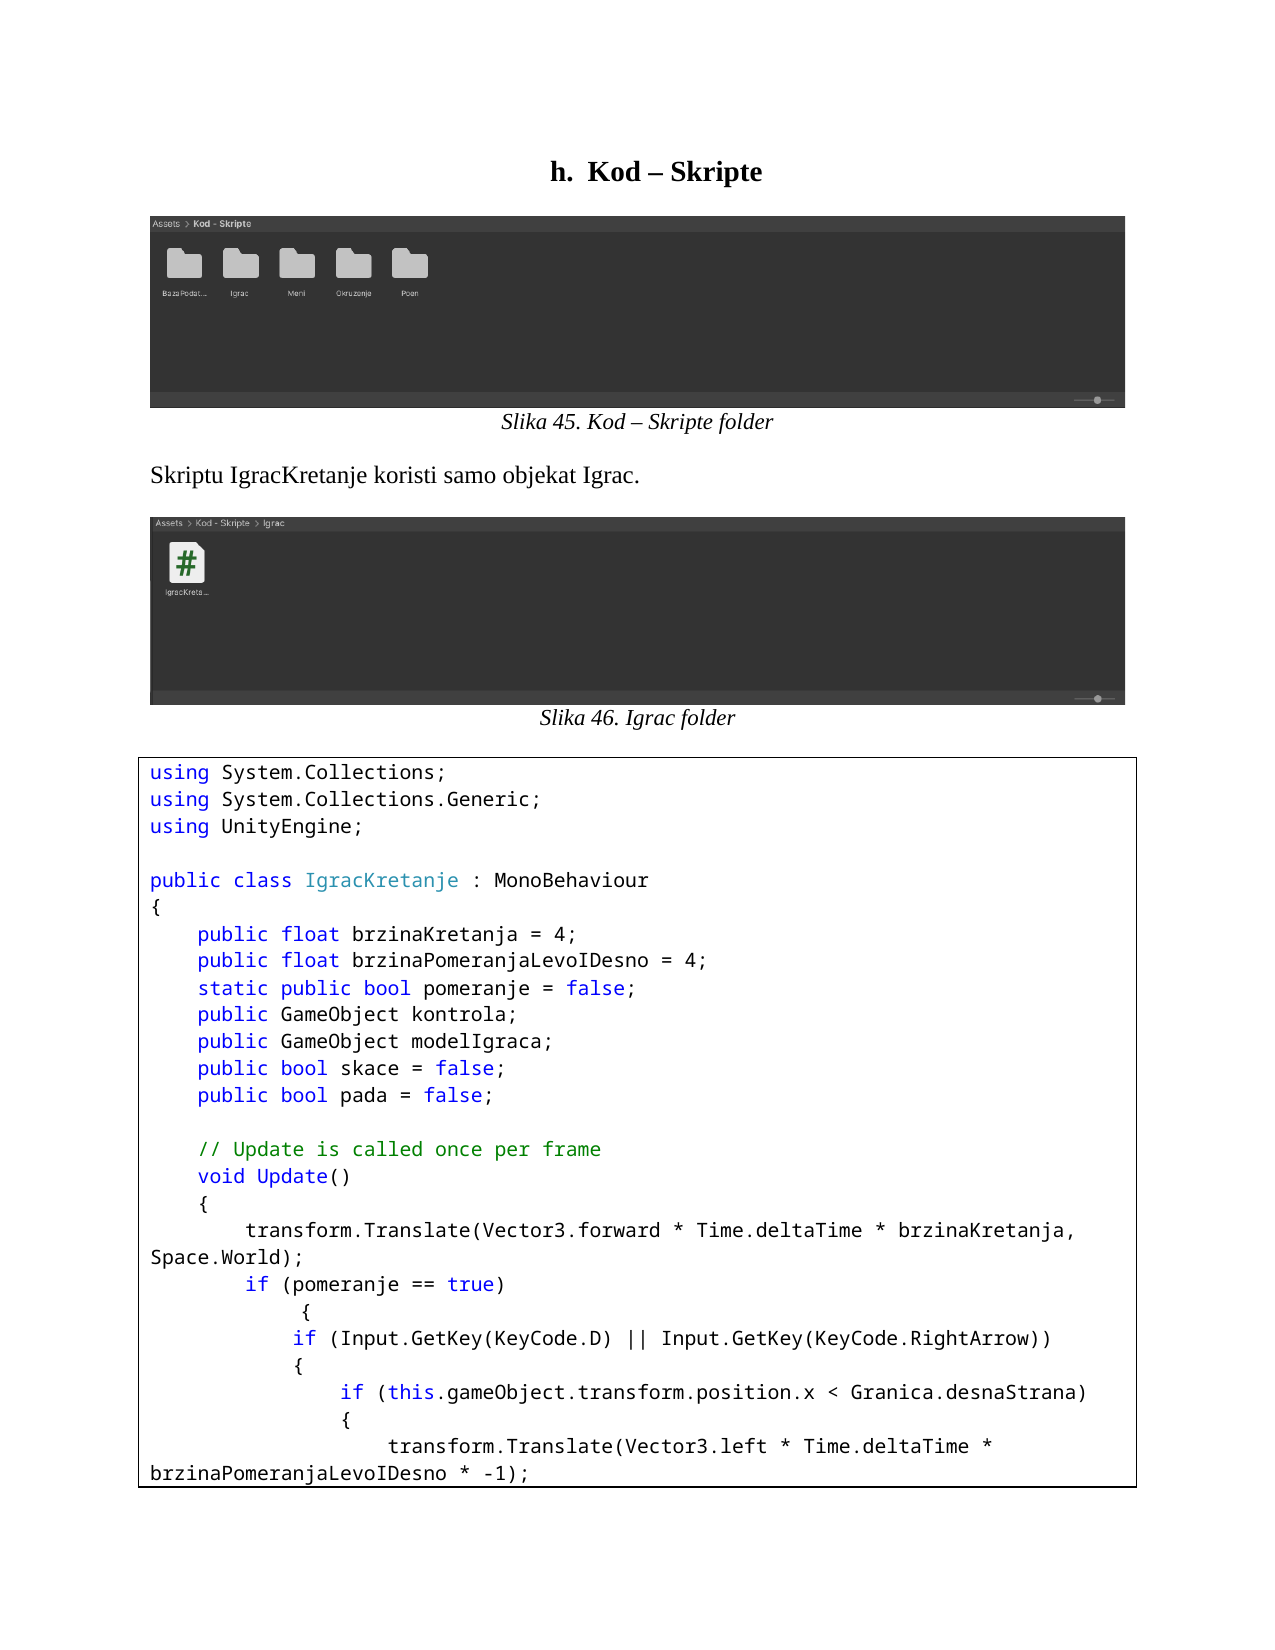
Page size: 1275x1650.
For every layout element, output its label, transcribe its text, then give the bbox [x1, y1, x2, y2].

picture [150, 216, 1125, 408]
subtitle Kod – Skripte [187, 154, 1125, 188]
picture [150, 517, 1125, 705]
text Slika 46. Igrac folder [150, 705, 1125, 731]
text Slika 45. Kod – Skripte folder [150, 408, 1125, 434]
text Skriptu IgracKretanje koristi samo objekat Igrac. [150, 460, 1125, 489]
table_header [139, 758, 1136, 1486]
